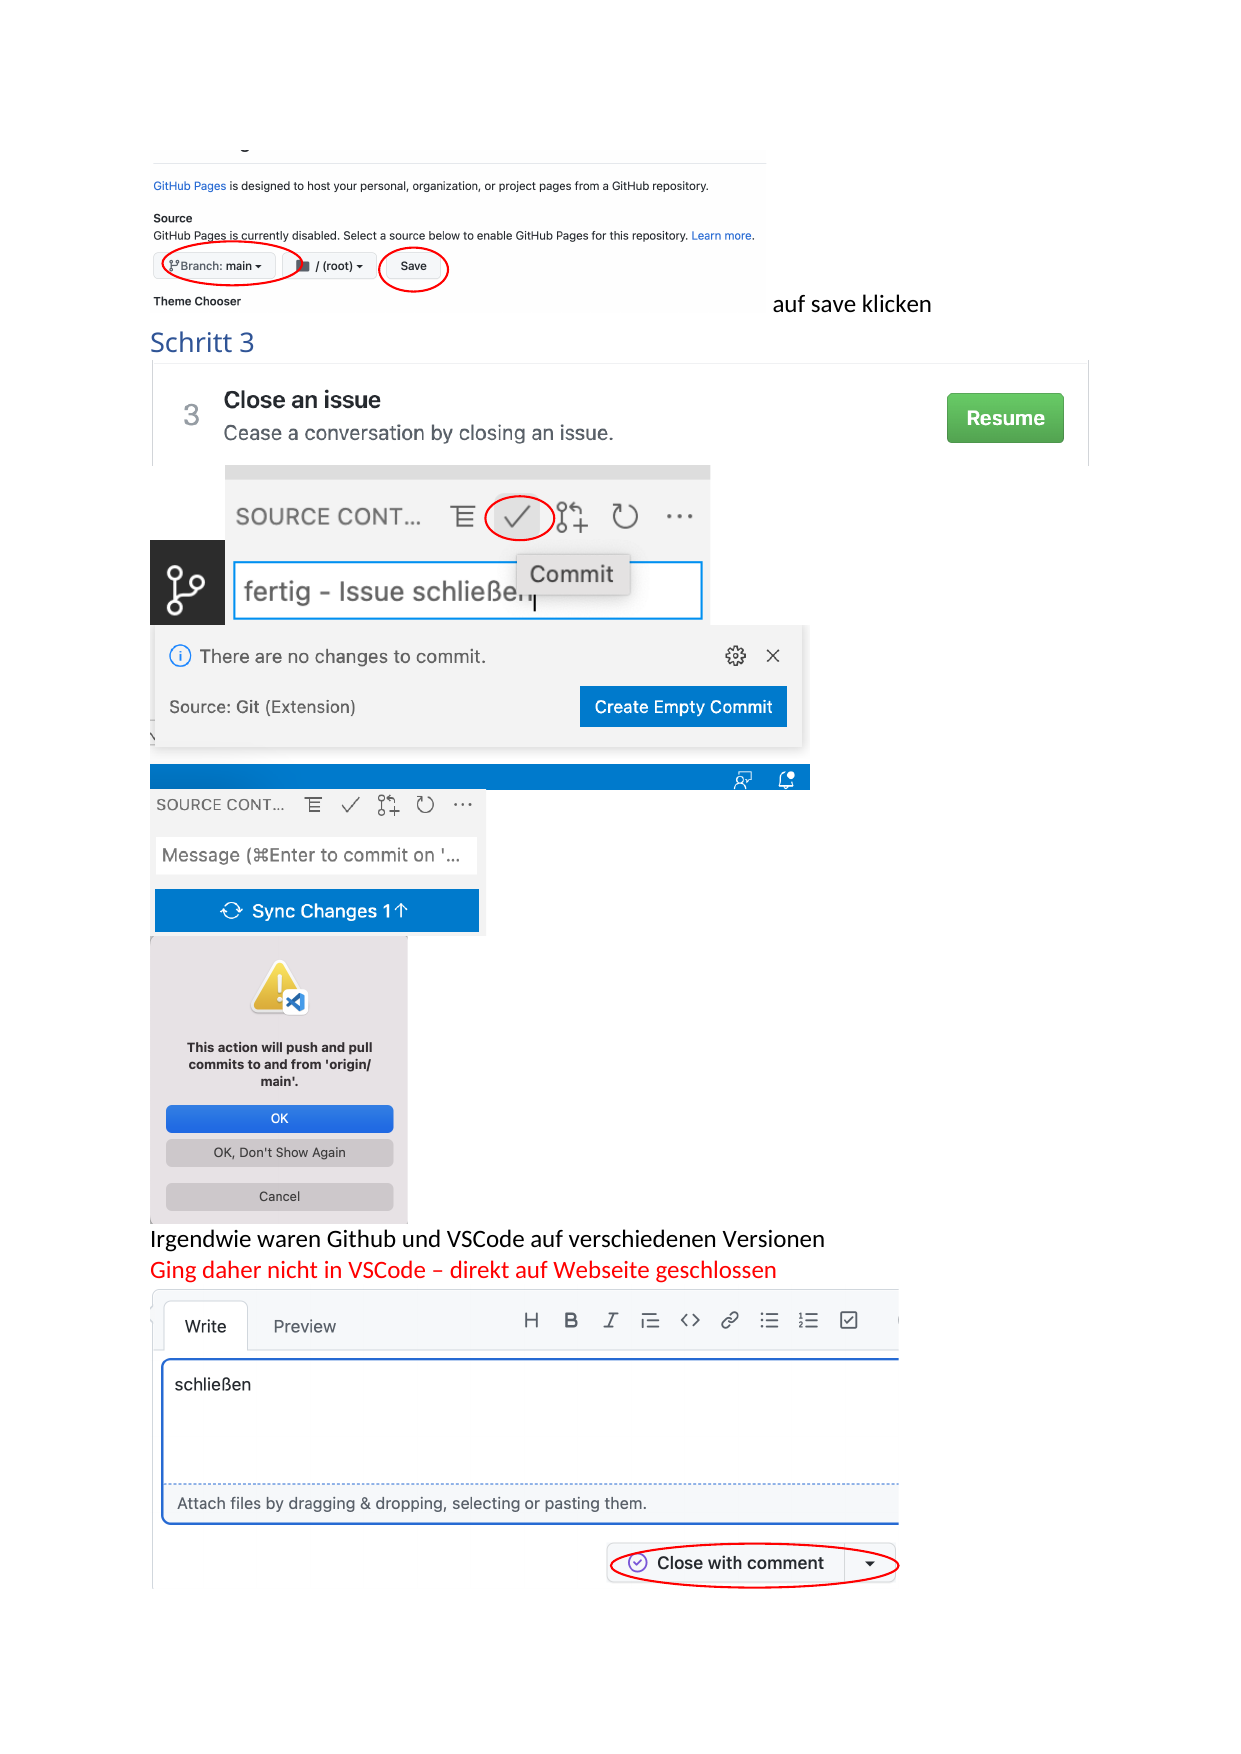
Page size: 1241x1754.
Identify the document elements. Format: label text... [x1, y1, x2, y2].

picture [150, 150, 767, 313]
picture [150, 1284, 899, 1589]
picture [150, 360, 1091, 1224]
picture [613, 1545, 897, 1586]
text Ging daher nicht in VSCode – direkt auf Webseite geschlossen [150, 1254, 1090, 1284]
picture [790, 1570, 899, 1589]
subtitle Schritt 3 [150, 323, 1090, 360]
text Irgendwie waren Github und VSCode auf verschiedenen Versionen [150, 936, 1090, 1254]
